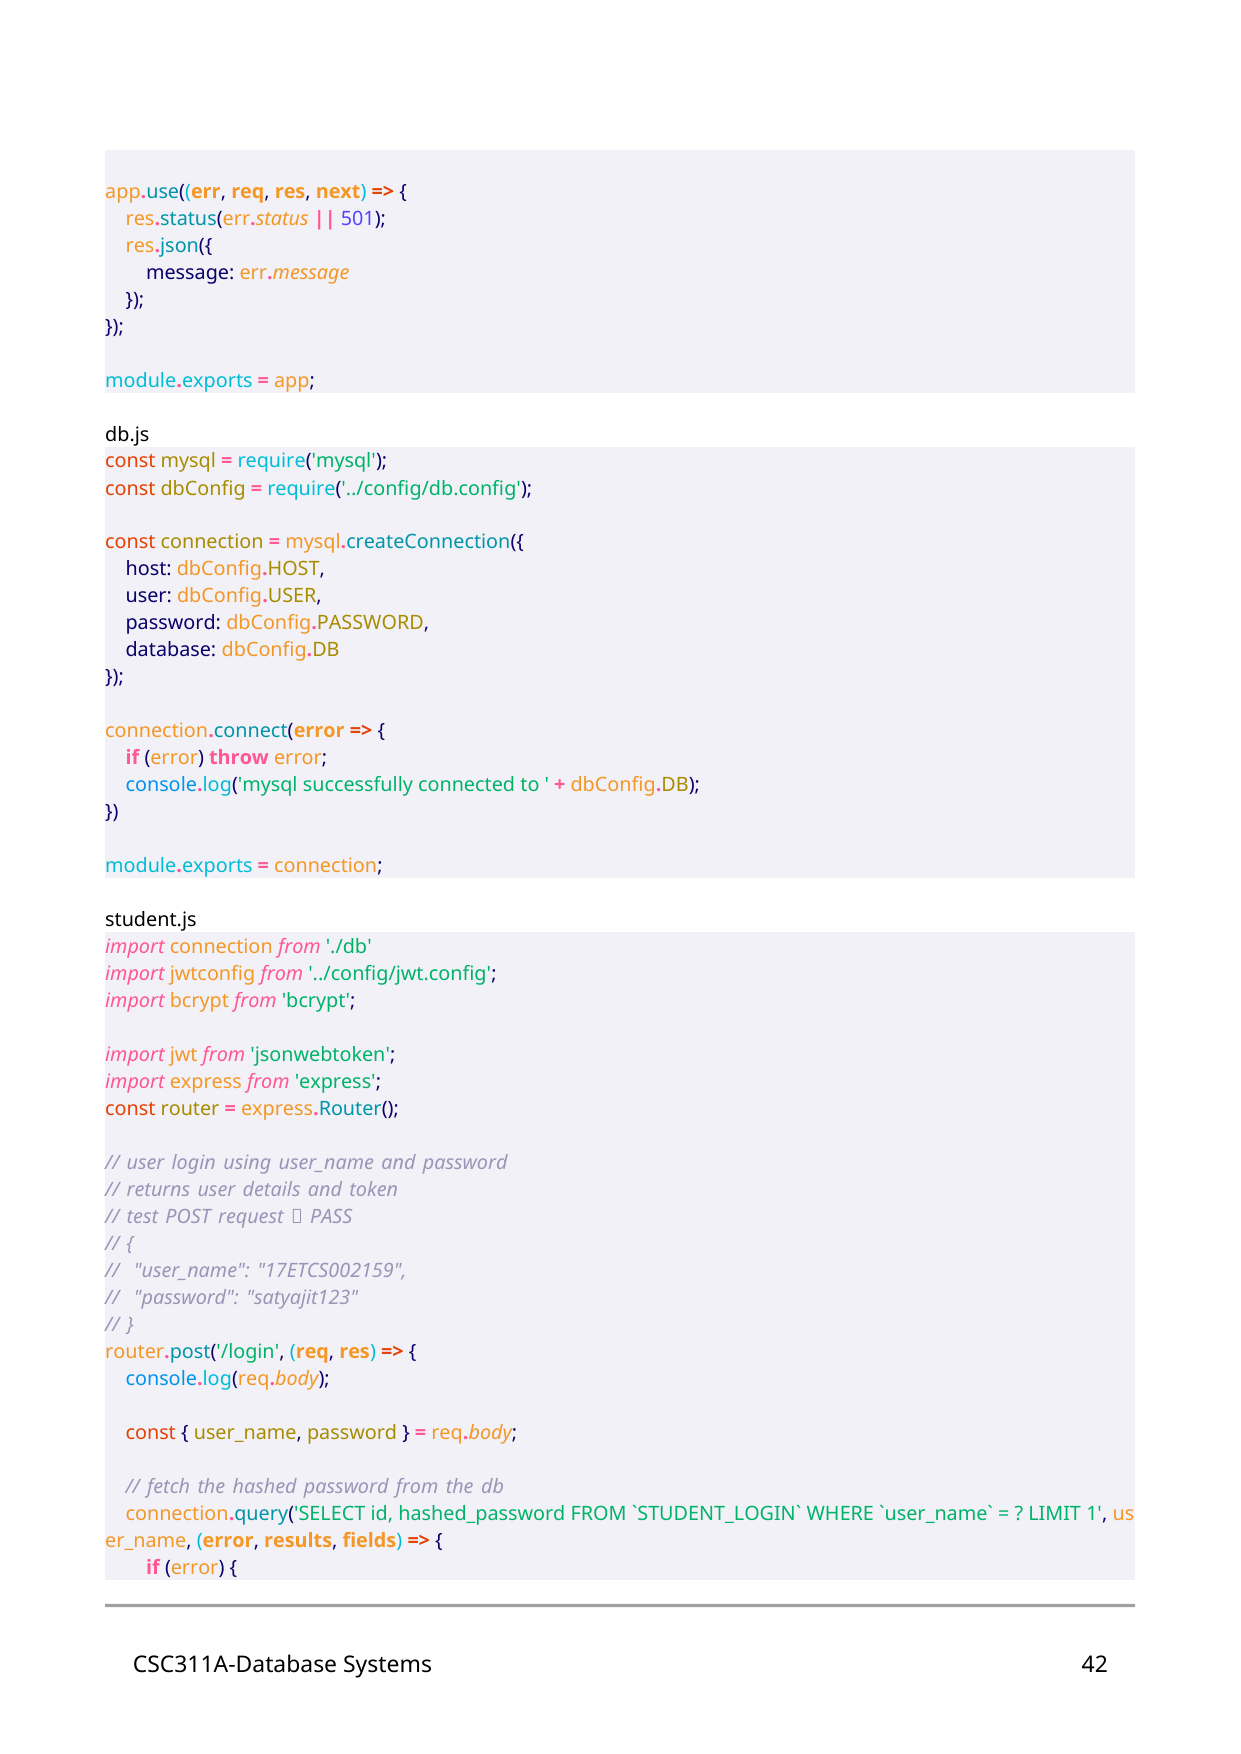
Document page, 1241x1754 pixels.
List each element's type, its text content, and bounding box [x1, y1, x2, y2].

text module.exports = connection; [105, 851, 1135, 878]
text database: dbConfig.DB [105, 636, 1135, 663]
text console.log(req.body); [105, 1364, 1135, 1391]
text connection.connect(error => { [105, 717, 1135, 743]
text host: dbConfig.HOST, [105, 555, 1135, 582]
text // "password": "satyajit123" [105, 1283, 1135, 1310]
text app.use((err, req, res, next) => { [105, 177, 1135, 204]
text db.js [105, 420, 1135, 447]
text import jwt from 'jsonwebtoken'; [105, 1040, 1135, 1067]
text const router = express.Router(); [105, 1094, 1135, 1121]
text }); [105, 663, 1135, 689]
text // { [105, 1229, 1135, 1256]
text }); [105, 285, 1135, 312]
text // fetch the hashed password from the db [105, 1472, 1135, 1499]
text // returns user details and token [105, 1175, 1135, 1202]
text }) [105, 797, 1135, 824]
text console.log('mysql successfully connected to ' + dbConfig.DB); [105, 771, 1135, 797]
text }); [105, 312, 1135, 339]
text if (error) throw error; [105, 743, 1135, 771]
text const mysql = require('mysql'); [105, 447, 1135, 474]
text const connection = mysql.createConnection({ [105, 528, 1135, 555]
text // "user_name": "17ETCS002159", [105, 1256, 1135, 1283]
text student.js [105, 905, 1135, 932]
text import connection from './db' [105, 932, 1135, 959]
text password: dbConfig.PASSWORD, [105, 609, 1135, 636]
text res.status(err.status || 501); [105, 204, 1135, 231]
text const { user_name, password } = req.body; [105, 1418, 1135, 1445]
text connection.query('SELECT id, hashed_password FROM `STUDENT_LOGIN` WHERE `user_name` = ? LIMIT 1', user_name, (error, results, fields) => { [105, 1499, 1135, 1553]
text // } [105, 1310, 1135, 1337]
text // test POST request ✅ PASS [105, 1202, 1135, 1229]
text // user login using user_name and password [105, 1148, 1135, 1175]
text const dbConfig = require('../config/db.config'); [105, 474, 1135, 501]
text if (error) { [105, 1553, 1135, 1580]
text import jwtconfig from '../config/jwt.config'; [105, 959, 1135, 986]
text import bcrypt from 'bcrypt'; [105, 986, 1135, 1013]
text res.json({ [105, 231, 1135, 258]
text message: err.message [105, 258, 1135, 285]
text module.exports = app; [105, 366, 1135, 393]
text router.post('/login', (req, res) => { [105, 1337, 1135, 1364]
text user: dbConfig.USER, [105, 582, 1135, 609]
text import express from 'express'; [105, 1067, 1135, 1094]
